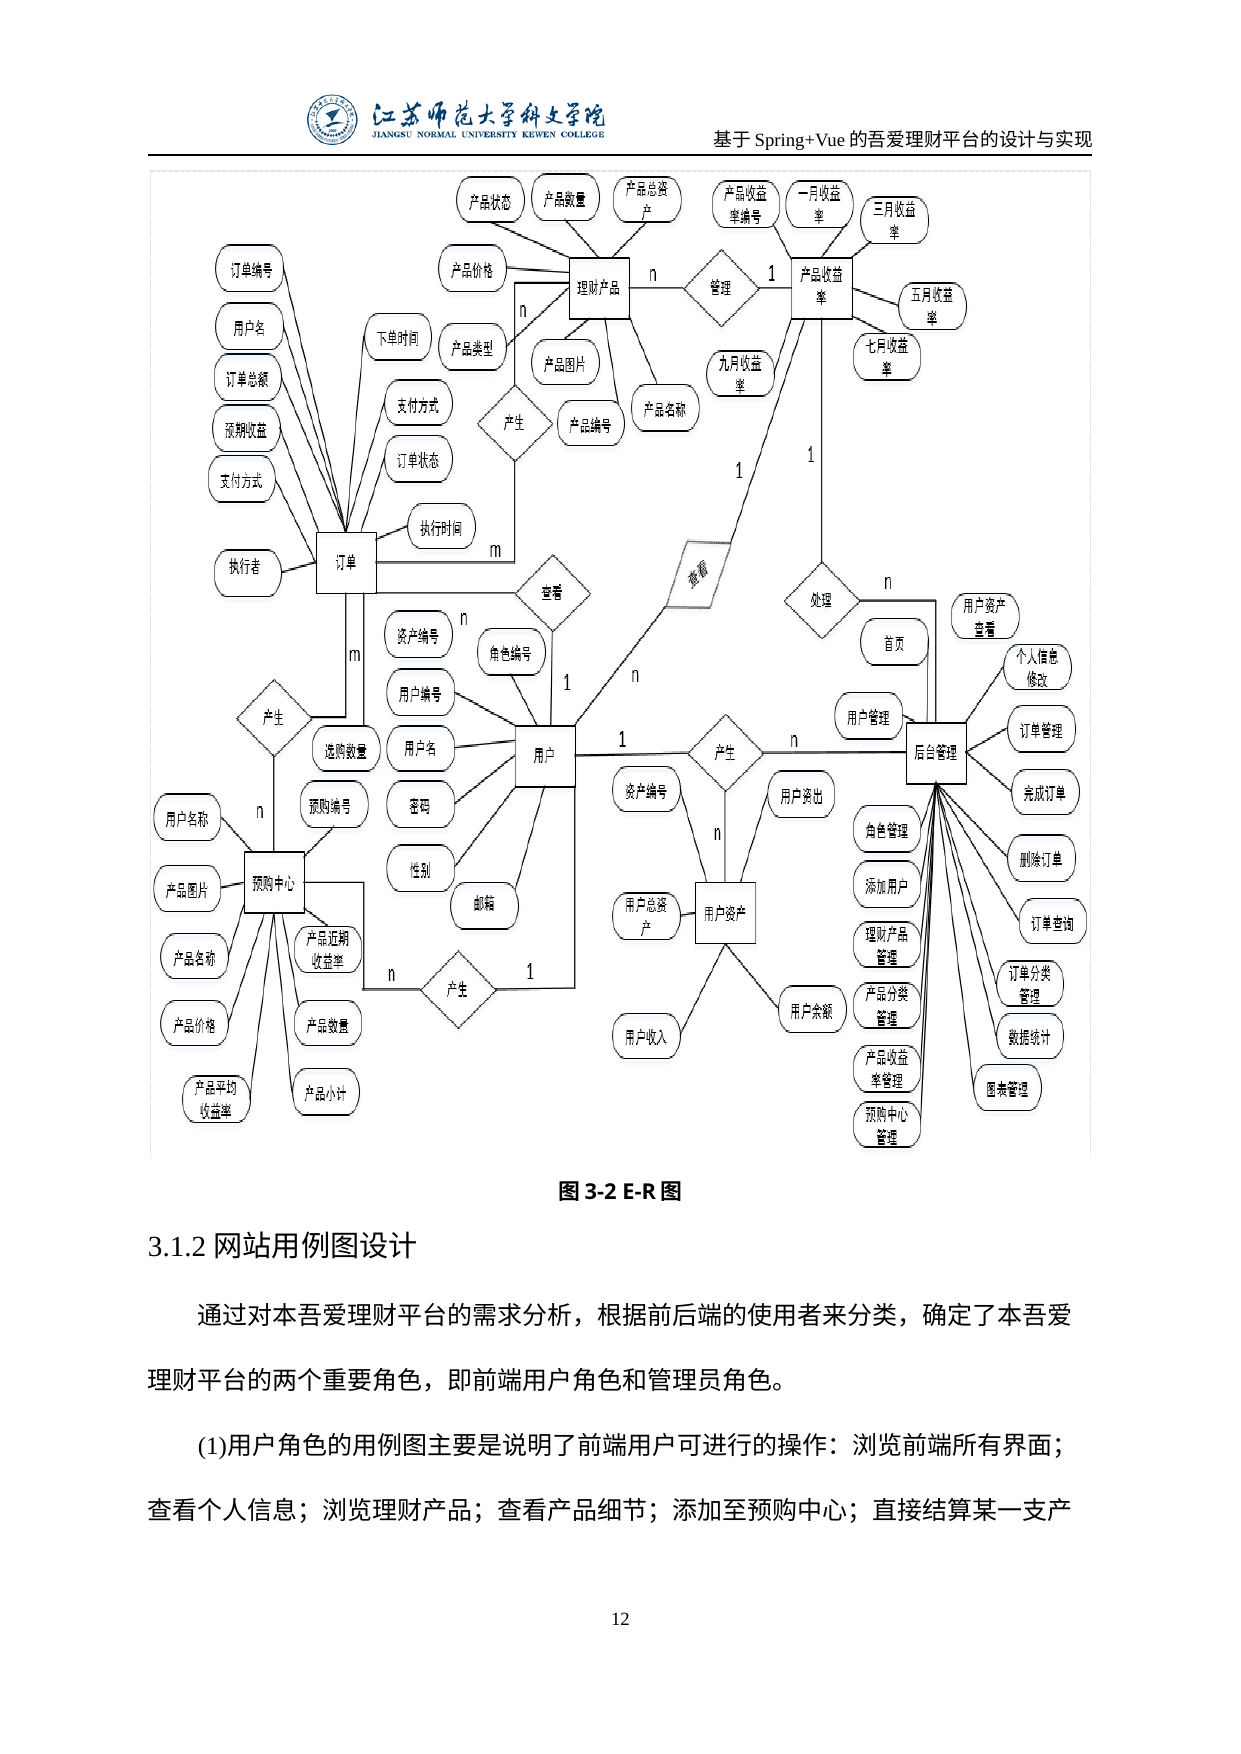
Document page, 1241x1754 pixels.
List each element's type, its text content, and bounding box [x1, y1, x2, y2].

text 通过对本吾爱理财平台的需求分析，根据前后端的使用者来分类，确定了本吾爱理财平台的两个重要角色，即前端用户角色和管理员角色。 [148, 1281, 1092, 1411]
picture [147, 166, 1093, 1157]
text 图3-2 E-R图 [148, 1173, 1092, 1206]
text 3.1.2 网站用例图设计 [148, 1222, 1092, 1264]
picture [292, 88, 620, 147]
text (1)用户角色的用例图主要是说明了前端用户可进行的操作：浏览前端所有界面；查看个人信息；浏览理财产品；查看产品细节；添加至预购中心；直接结算某一支产品；形成订单；提交订单；进行支付等。具体信息见图3-3。 [148, 1411, 1092, 1541]
